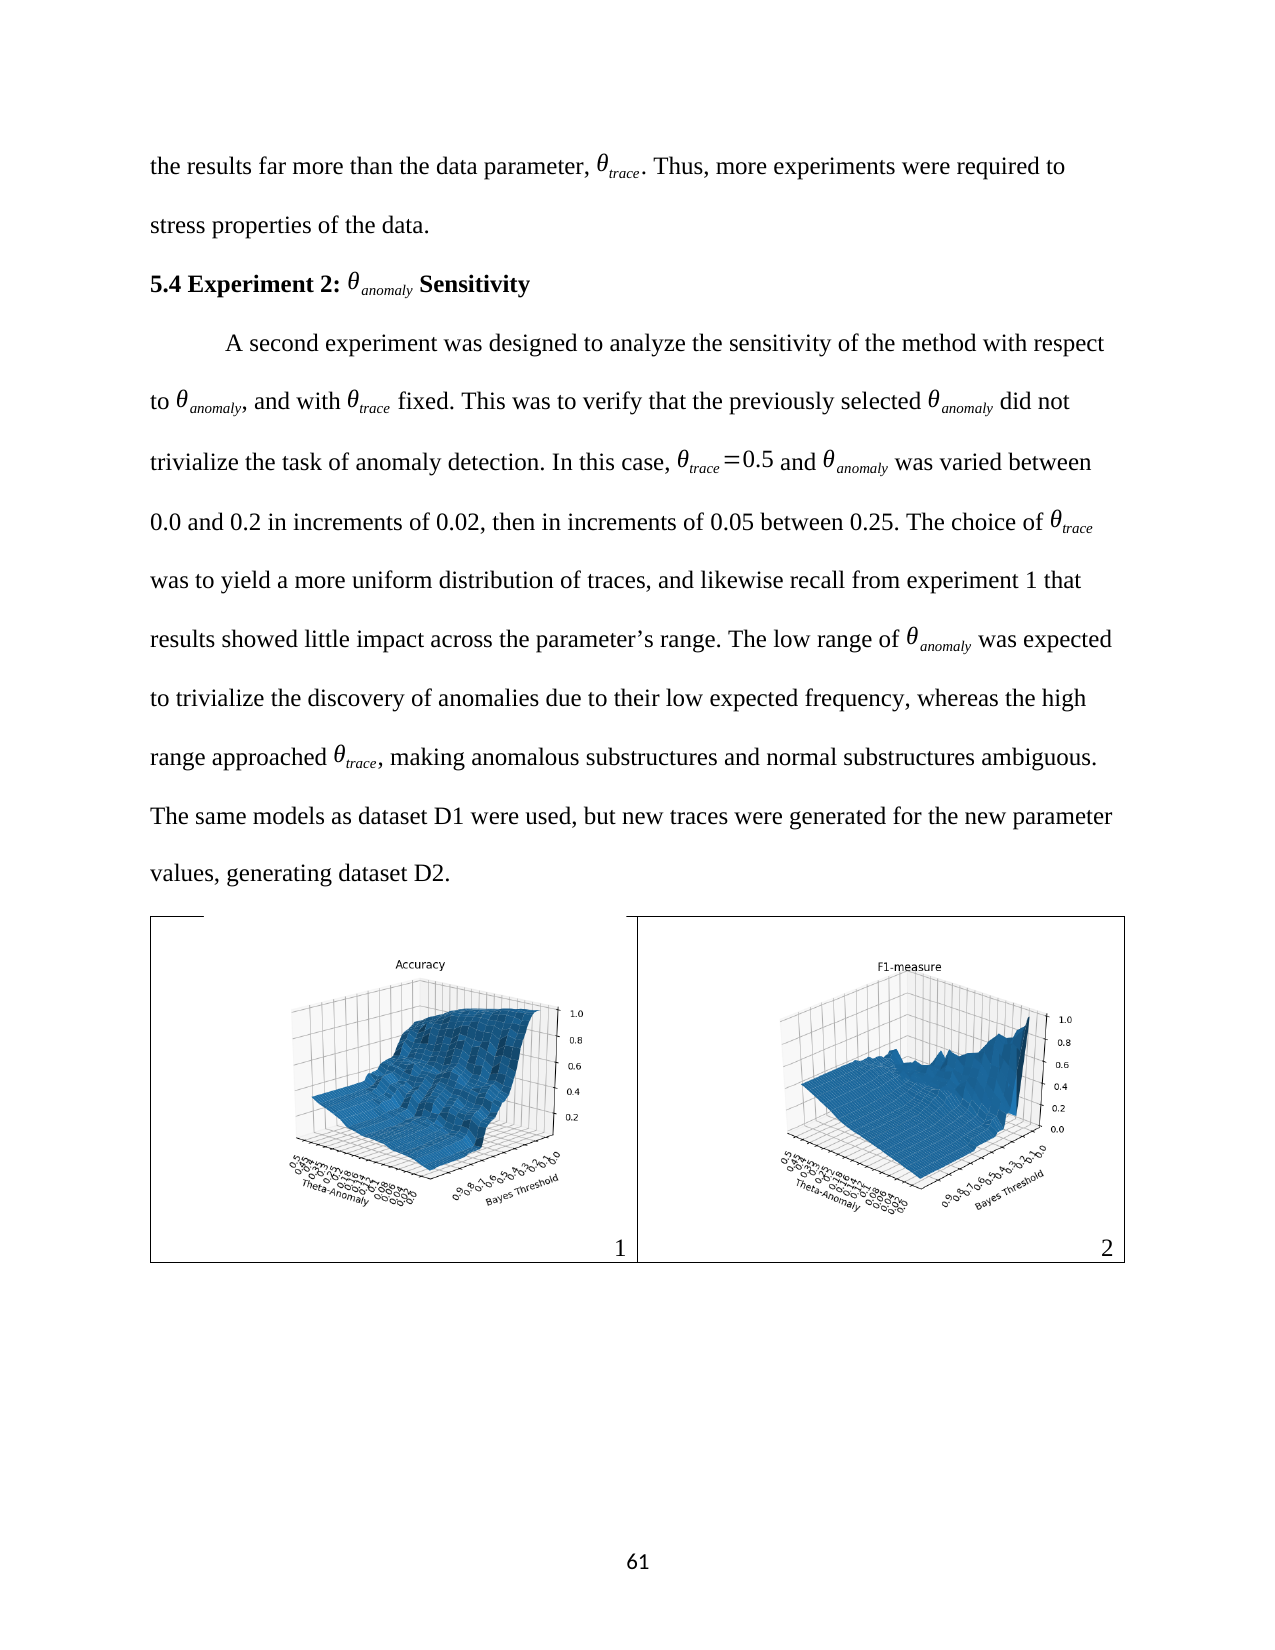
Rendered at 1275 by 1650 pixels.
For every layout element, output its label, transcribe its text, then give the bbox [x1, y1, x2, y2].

picture [203, 916, 627, 1234]
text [150, 150, 1125, 239]
text A second experiment was designed to analyze the sensitivity of the method with respect to , and with fixed. This was to verify that the previously selected did not trivialize the task of anomaly detection. In this case, and was varied between 0.0 and 0.2 in increments of 0.02, then in increments of 0.05 between 0.25. The choice of was to yield a more uniform distribution of traces, and likewise recall from experiment 1 that results showed little impact across the parameter’s range. The low range of was expected to trivialize the discovery of anomalies due to their low expected frequency, whereas the high range approached , making anomalous substructures and normal substructures ambiguous. The same models as dataset D1 were used, but new traces were generated for the new parameter values, generating dataset D2. [150, 328, 1125, 887]
subtitle 5.4 Experiment 2: Sensitivity [150, 268, 1125, 299]
table_header 2 [638, 917, 1124, 1262]
picture [694, 919, 1114, 1234]
table_header 1 [151, 917, 637, 1262]
